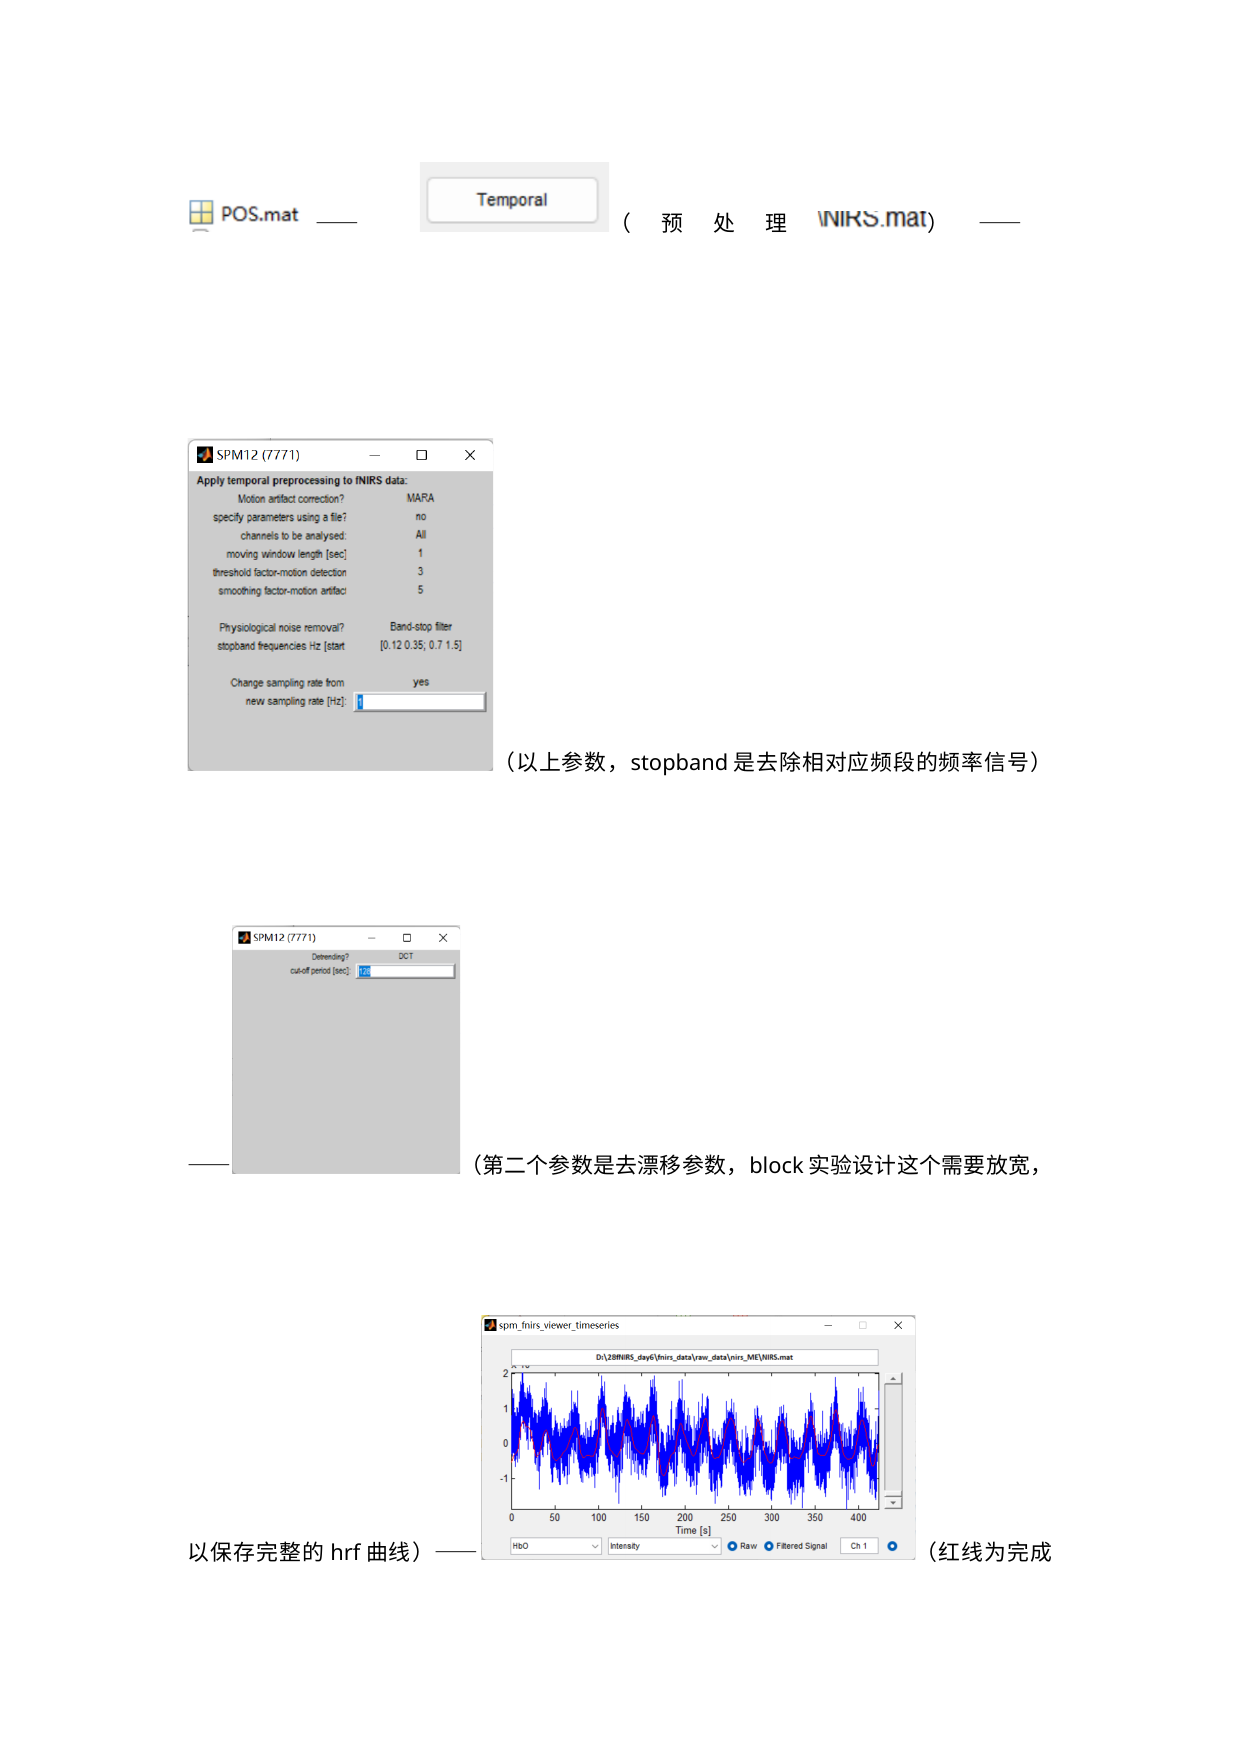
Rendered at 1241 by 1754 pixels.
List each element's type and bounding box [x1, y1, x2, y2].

picture [817, 211, 927, 232]
picture [481, 1315, 916, 1560]
picture [232, 925, 461, 1174]
picture [187, 199, 316, 232]
picture [419, 162, 610, 232]
list [187, 162, 1053, 1576]
picture [187, 438, 494, 771]
